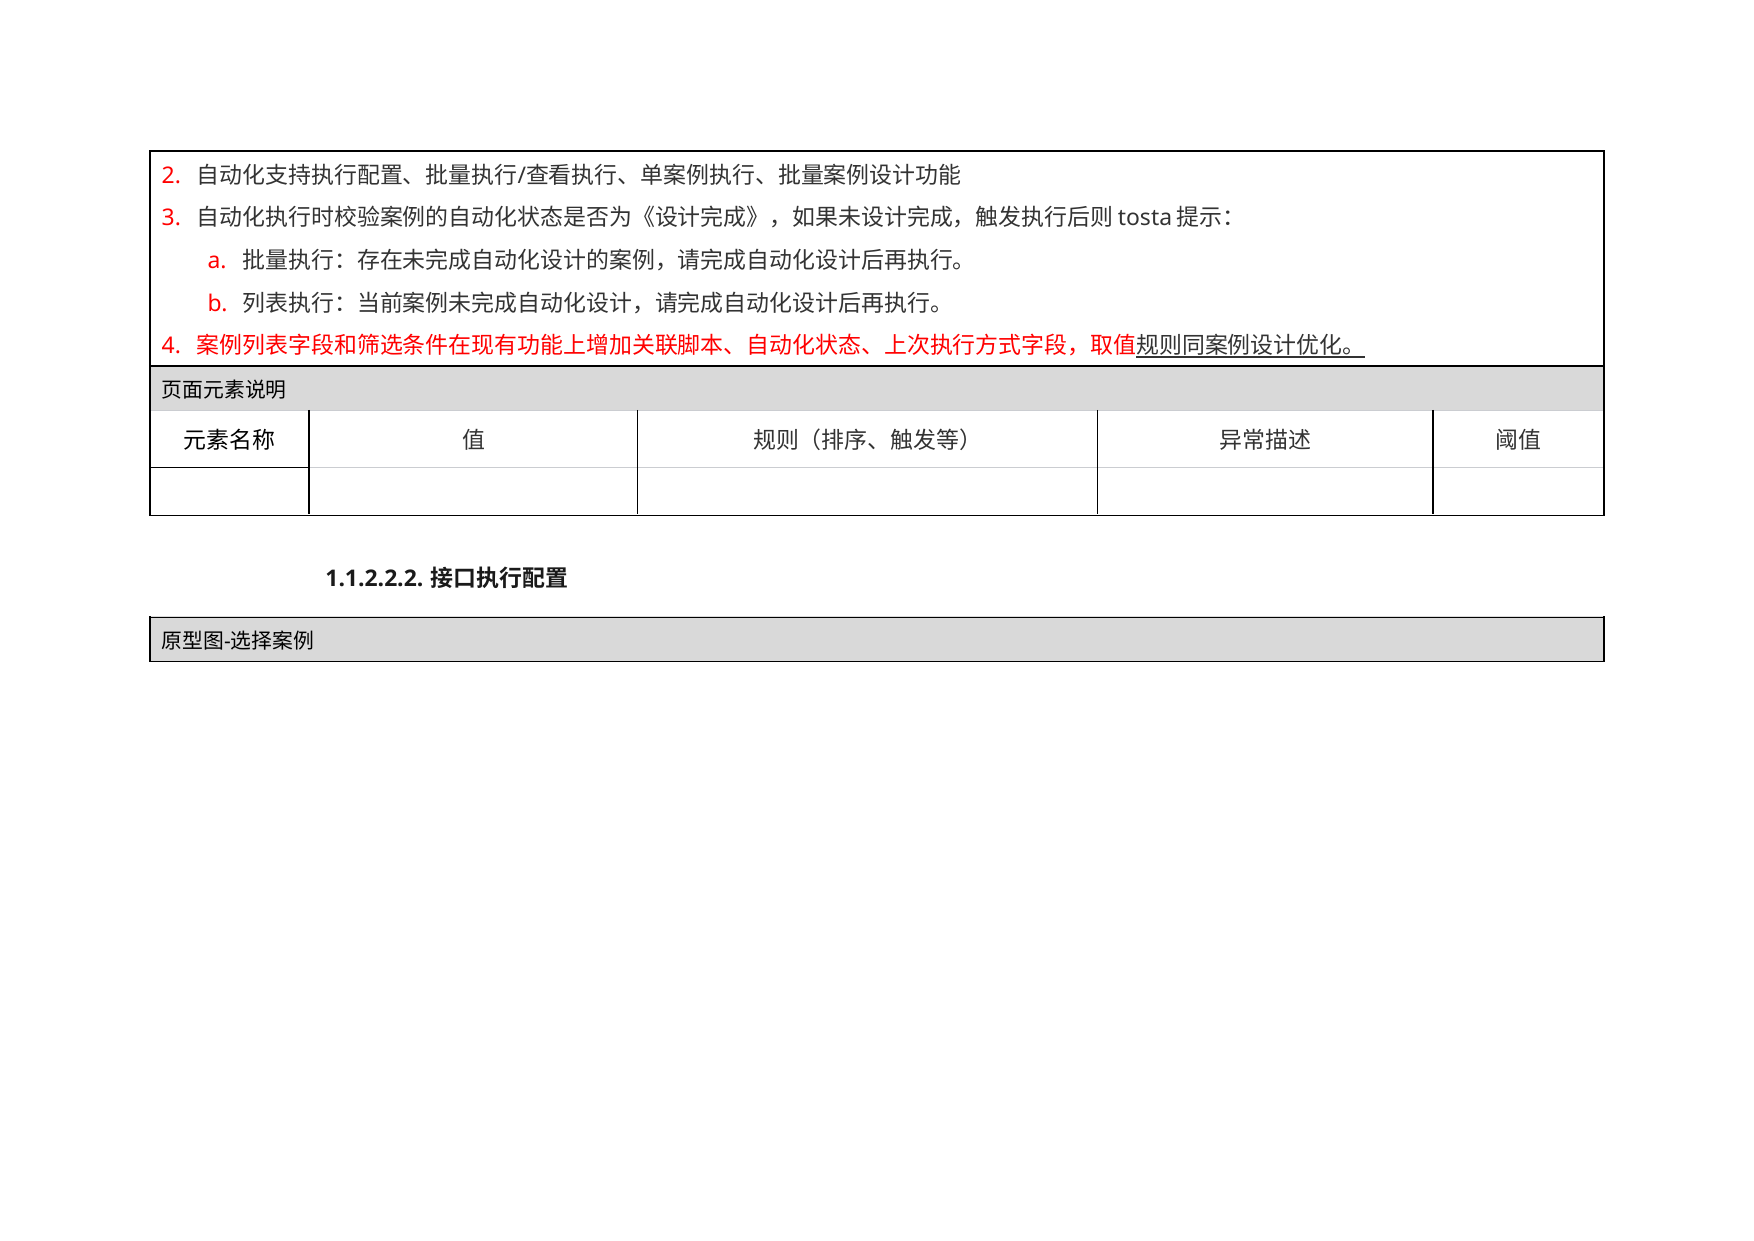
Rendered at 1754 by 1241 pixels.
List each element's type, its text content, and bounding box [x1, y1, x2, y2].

table_cell [638, 468, 1097, 514]
table_cell 元素名称 [151, 411, 308, 467]
table_cell [310, 468, 637, 514]
subtitle 接口执行配置 [325, 560, 1612, 593]
table_cell 值 [310, 411, 637, 467]
table_cell [151, 468, 308, 514]
table_header 原型图-选择案例 [151, 618, 1603, 661]
table_cell 页面元素说明 [151, 367, 1603, 410]
table_cell 阈值 [1434, 411, 1603, 467]
table_cell [1098, 468, 1432, 514]
table_cell [1434, 468, 1603, 514]
table_cell 规则（排序、触发等） [638, 411, 1097, 467]
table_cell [151, 152, 1603, 365]
table_cell 异常描述 [1098, 411, 1432, 467]
